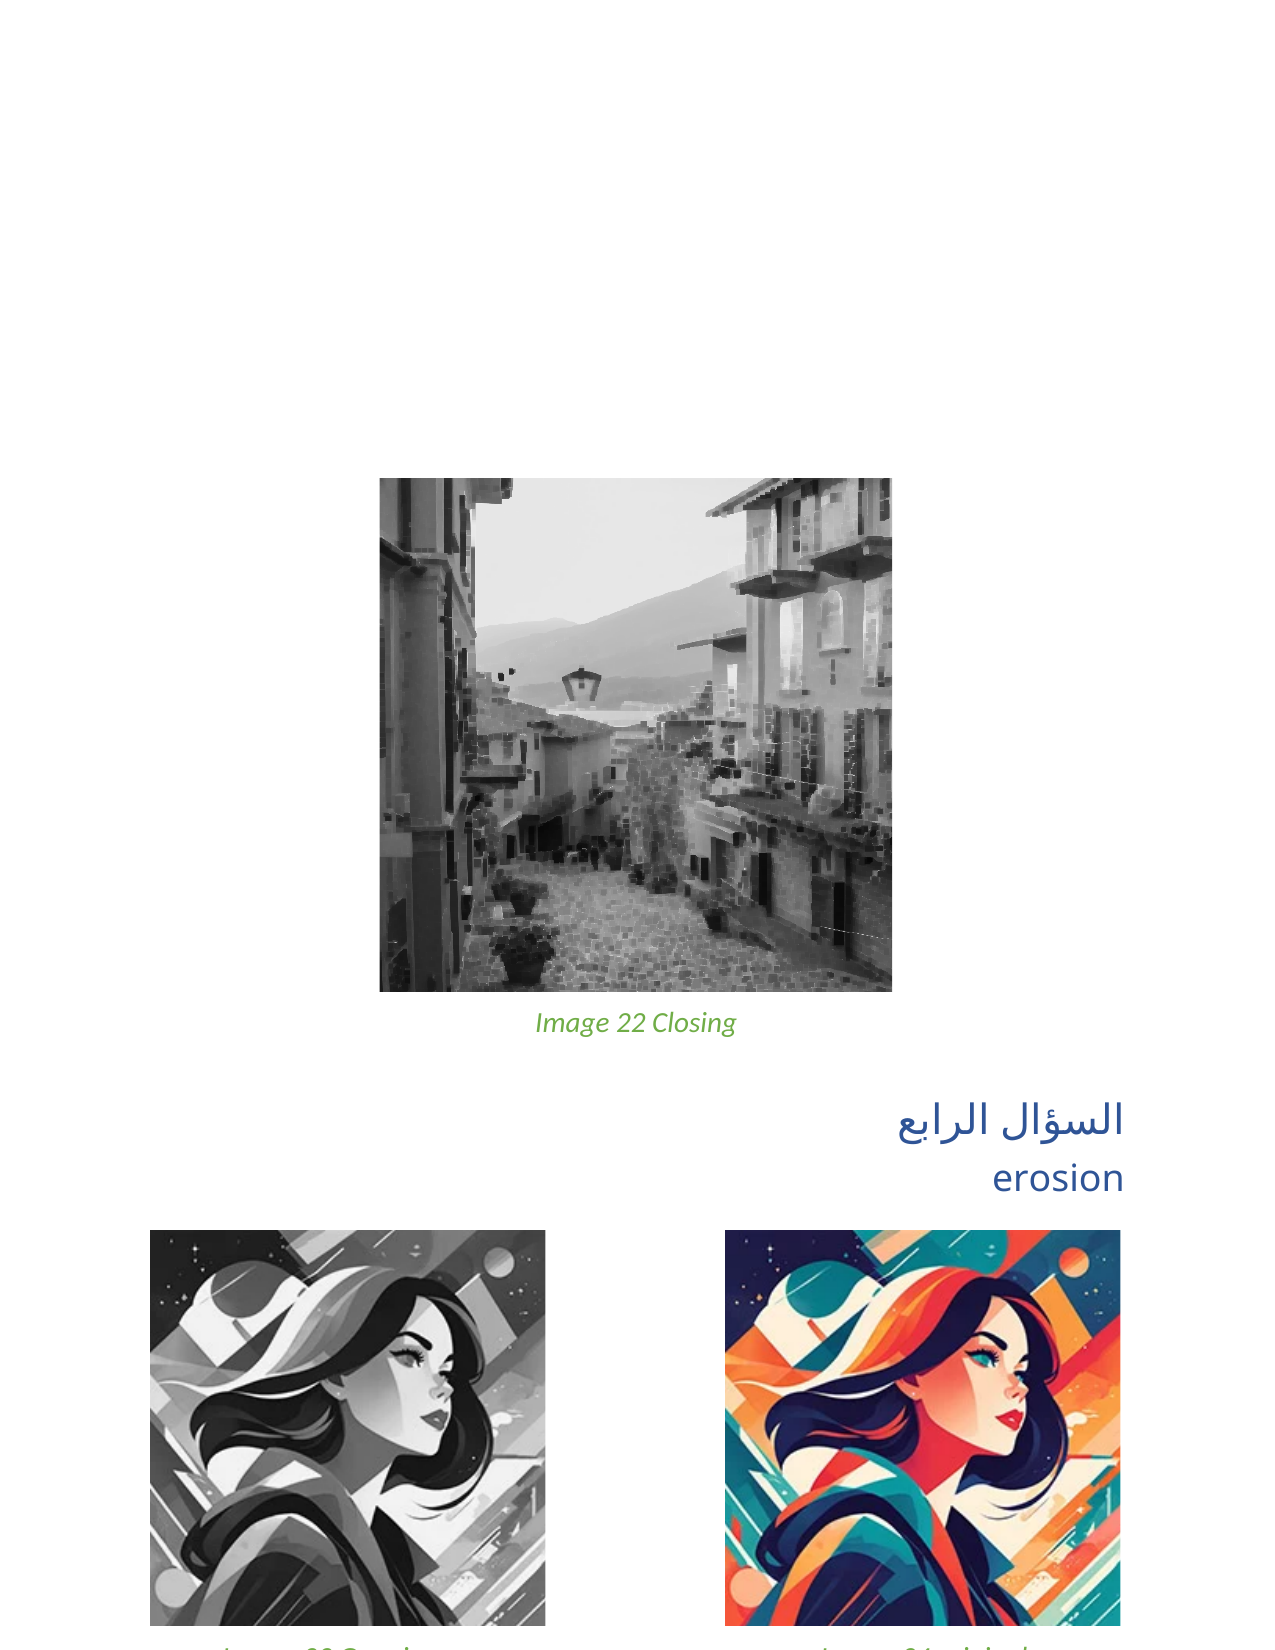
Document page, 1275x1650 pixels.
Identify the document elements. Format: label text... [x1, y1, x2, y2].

picture [379, 478, 892, 991]
subtitle erosion [150, 1152, 1125, 1203]
picture [150, 1230, 546, 1626]
subtitle السؤال الرابع [150, 1096, 1125, 1144]
picture [725, 1230, 1121, 1626]
